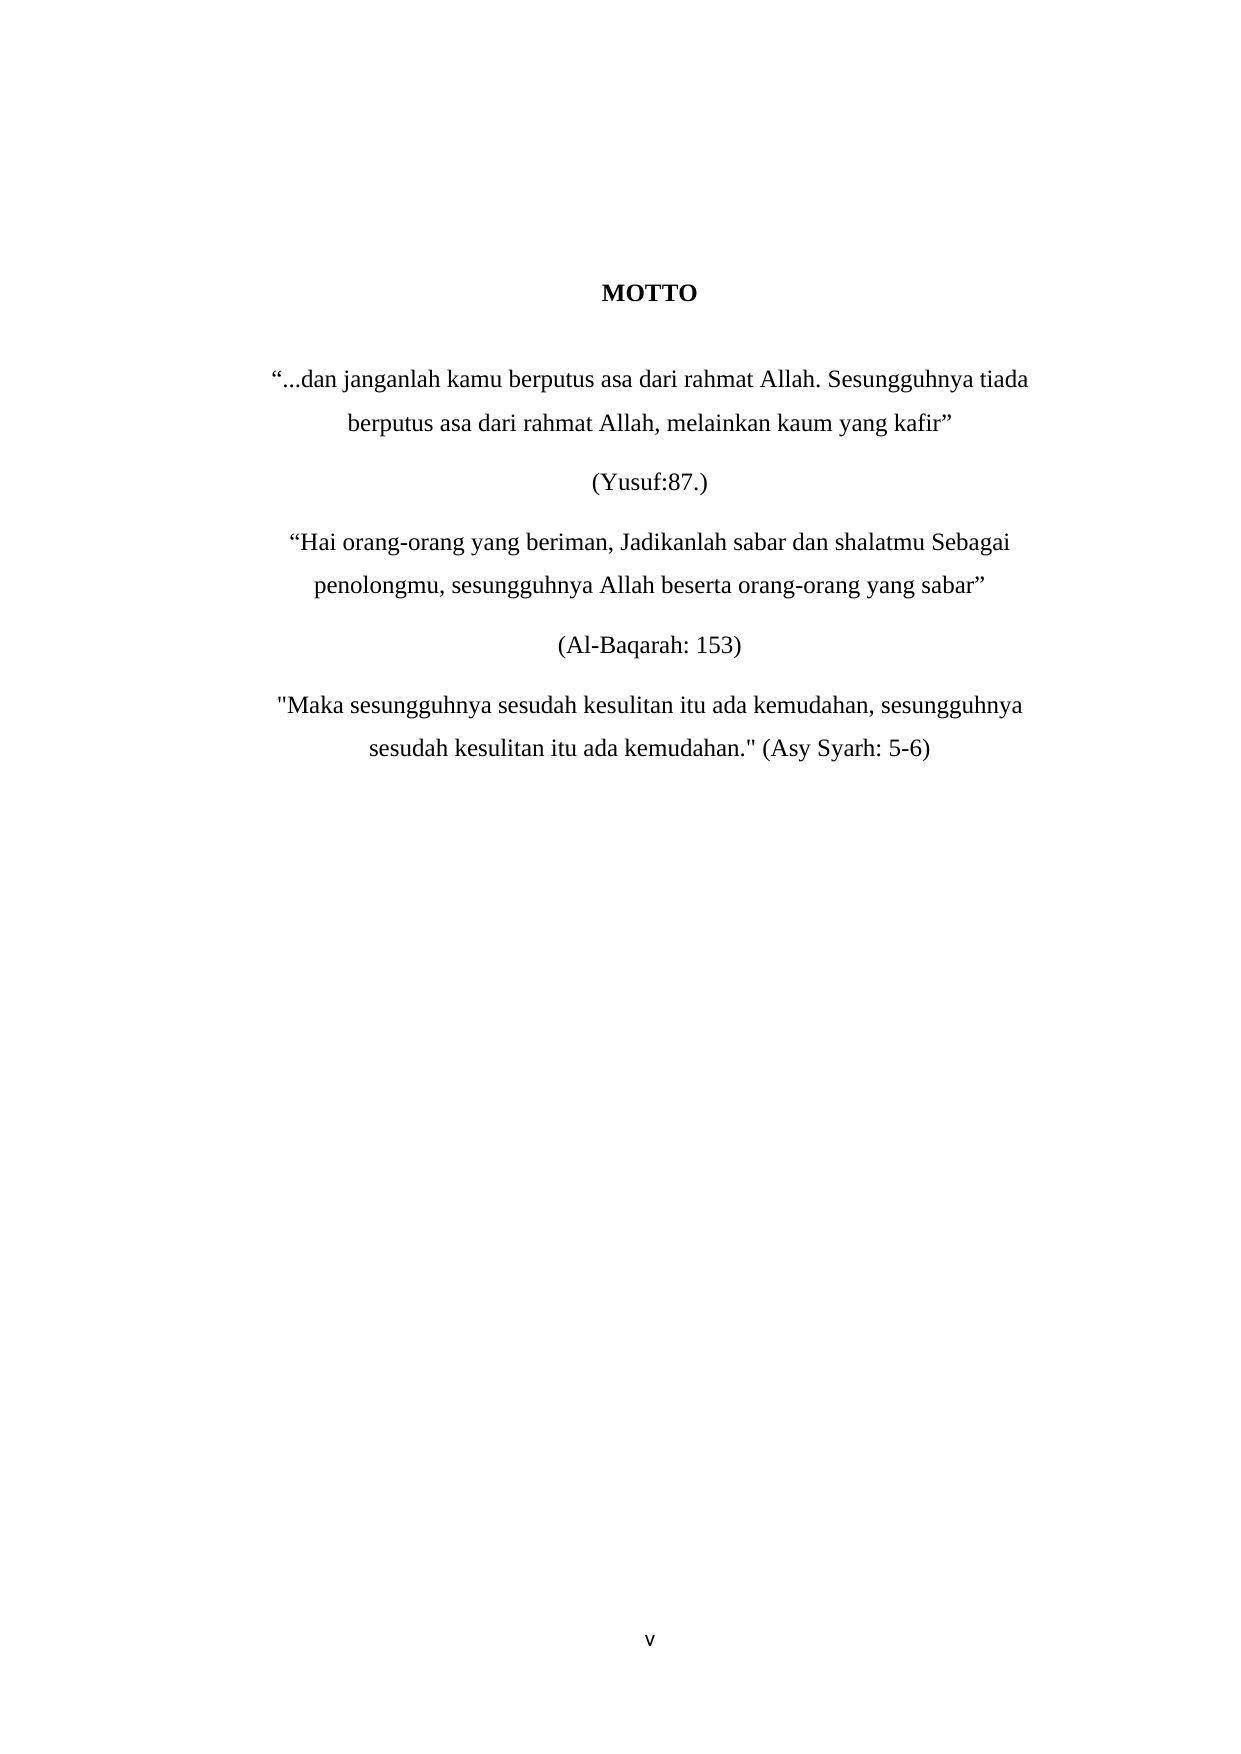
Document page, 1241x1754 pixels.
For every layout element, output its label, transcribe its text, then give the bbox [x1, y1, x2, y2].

text "Maka sesungguhnya sesudah kesulitan itu ada kemudahan, sesungguhnya sesudah kesulitan itu ada kemudahan." (Asy Syarh: 5-6) [236, 690, 1063, 762]
text (Yusuf:87.) [236, 467, 1063, 496]
text (Al-Baqarah: 153) [236, 630, 1063, 659]
text MOTTO [236, 278, 1063, 307]
text “Hai orang-orang yang beriman, Jadikanlah sabar dan shalatmu Sebagai penolongmu, sesungguhnya Allah beserta orang-orang yang sabar” [236, 527, 1063, 599]
text “...dan janganlah kamu berputus asa dari rahmat Allah. Sesungguhnya tiada berputus asa dari rahmat Allah, melainkan kaum yang kafir” [236, 364, 1063, 436]
